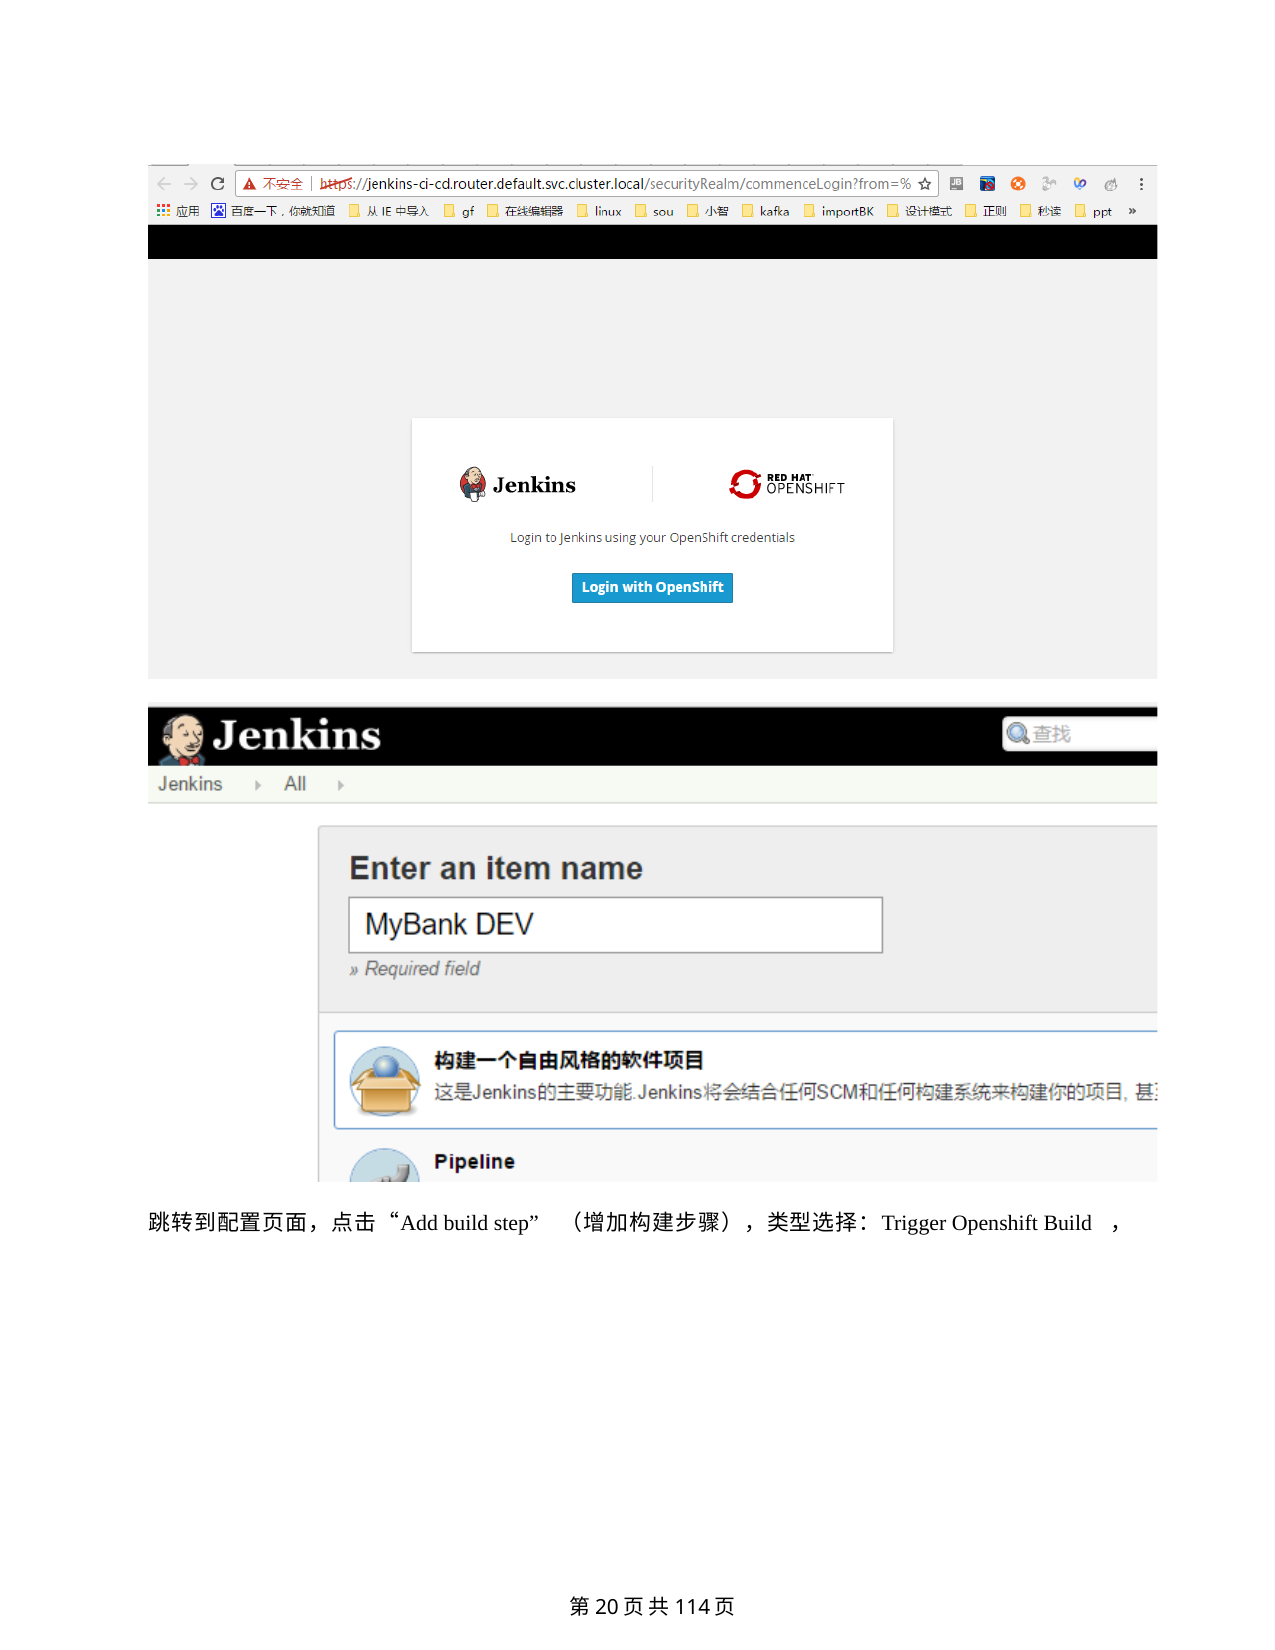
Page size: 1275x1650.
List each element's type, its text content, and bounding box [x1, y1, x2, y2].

picture [148, 702, 1158, 1182]
picture [148, 164, 1158, 679]
text 跳转到配置页面，点击“Add build step”（增加构建步骤），类型选择：Trigger Openshift Build， [148, 1202, 1156, 1240]
